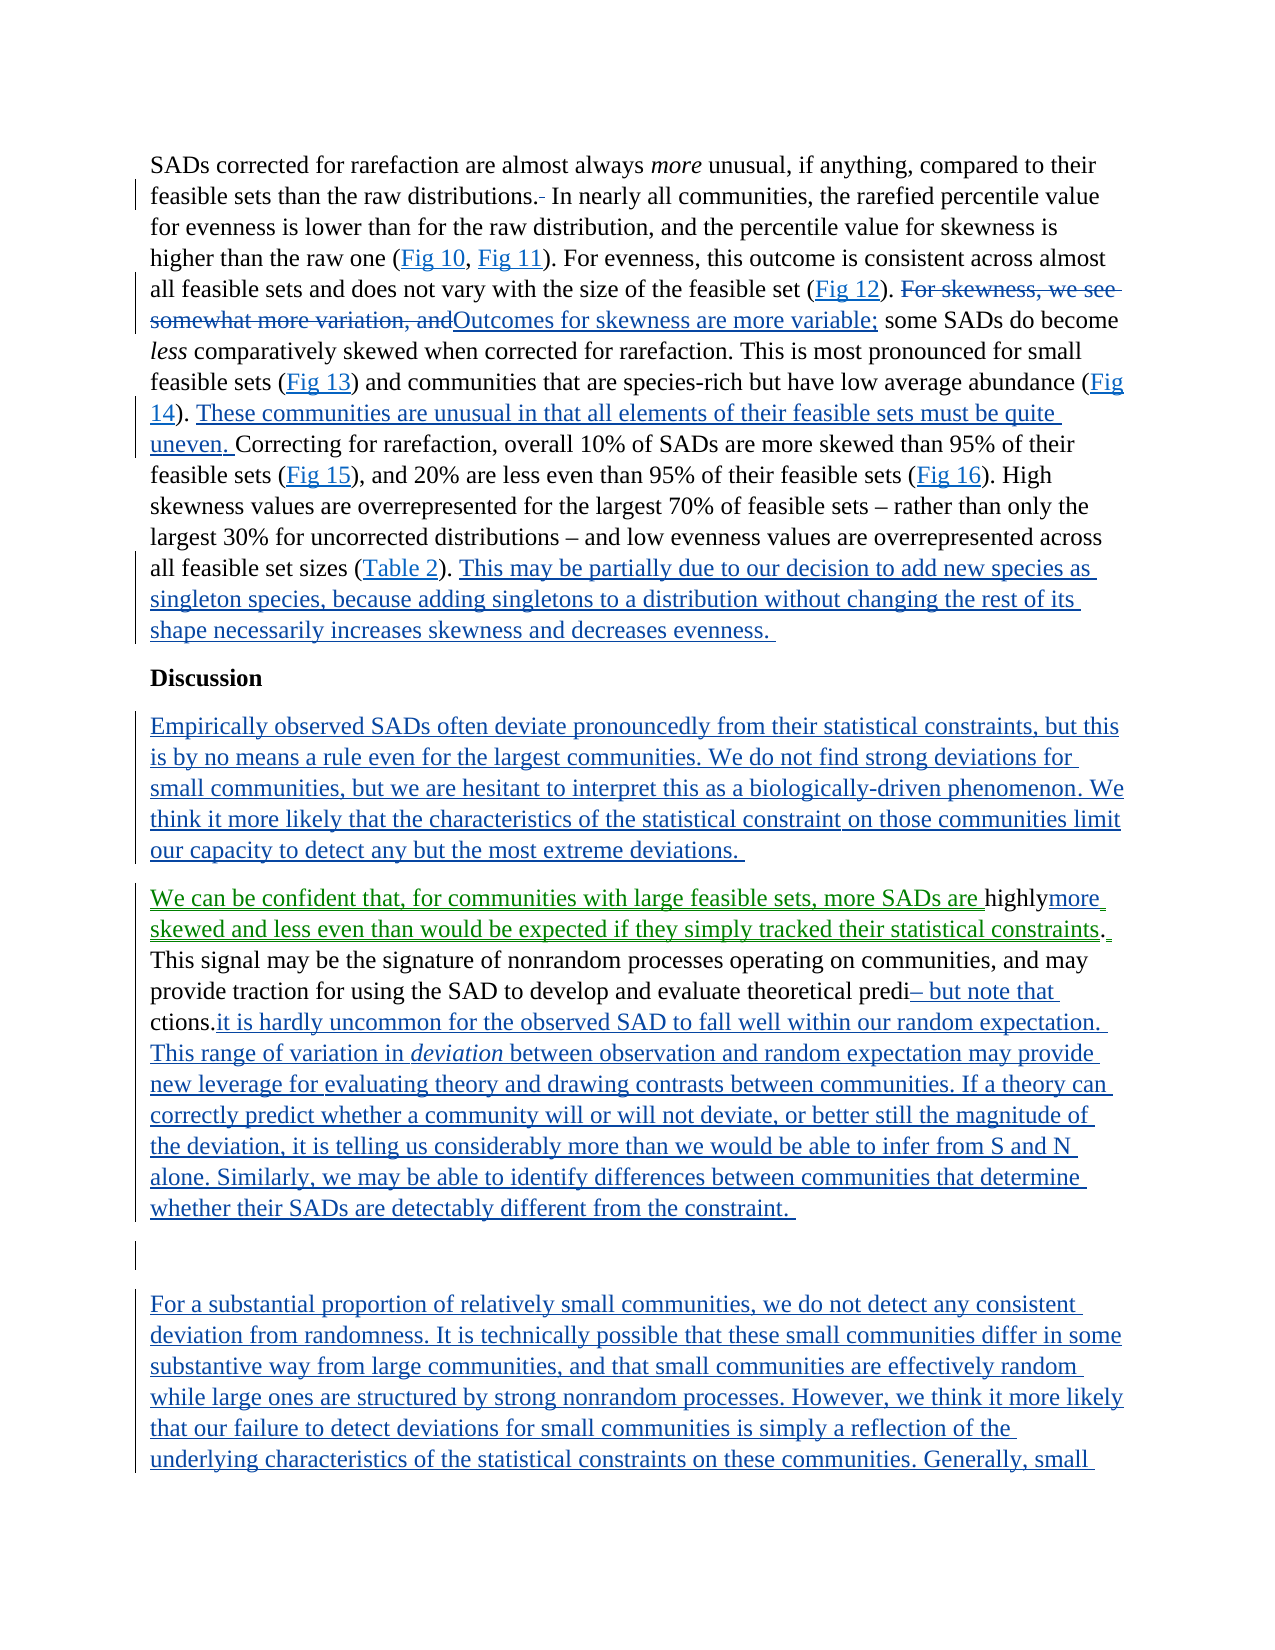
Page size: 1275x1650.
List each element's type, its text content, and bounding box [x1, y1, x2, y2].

text Discussion [150, 663, 1125, 692]
text SADs corrected for rarefaction are almost always more unusual, if anything, compared to their feasible sets than the raw distributions. In nearly all communities, the rarefied percentile value for evenness is lower than for the raw distribution, and the percentile value for skewness is higher than the raw one (Fig 10, Fig 11). For evenness, this outcome is consistent across almost all feasible sets and does not vary with the size of the feasible set (Fig 12). some SADs do become less comparatively skewed when corrected for rarefaction. This is most pronounced for small feasible sets (Fig 13) and communities that are species-rich but have low average abundance (Fig 14). Correcting for rarefaction, overall 10% of SADs are more skewed than 95% of their feasible sets (Fig 15), and 20% are less even than 95% of their feasible sets (Fig 16). High skewness values are overrepresented for the largest 70% of feasible sets – rather than only the largest 30% for uncorrected distributions – and low evenness values are overrepresented across all feasible set sizes (Table 2). [150, 150, 1125, 644]
